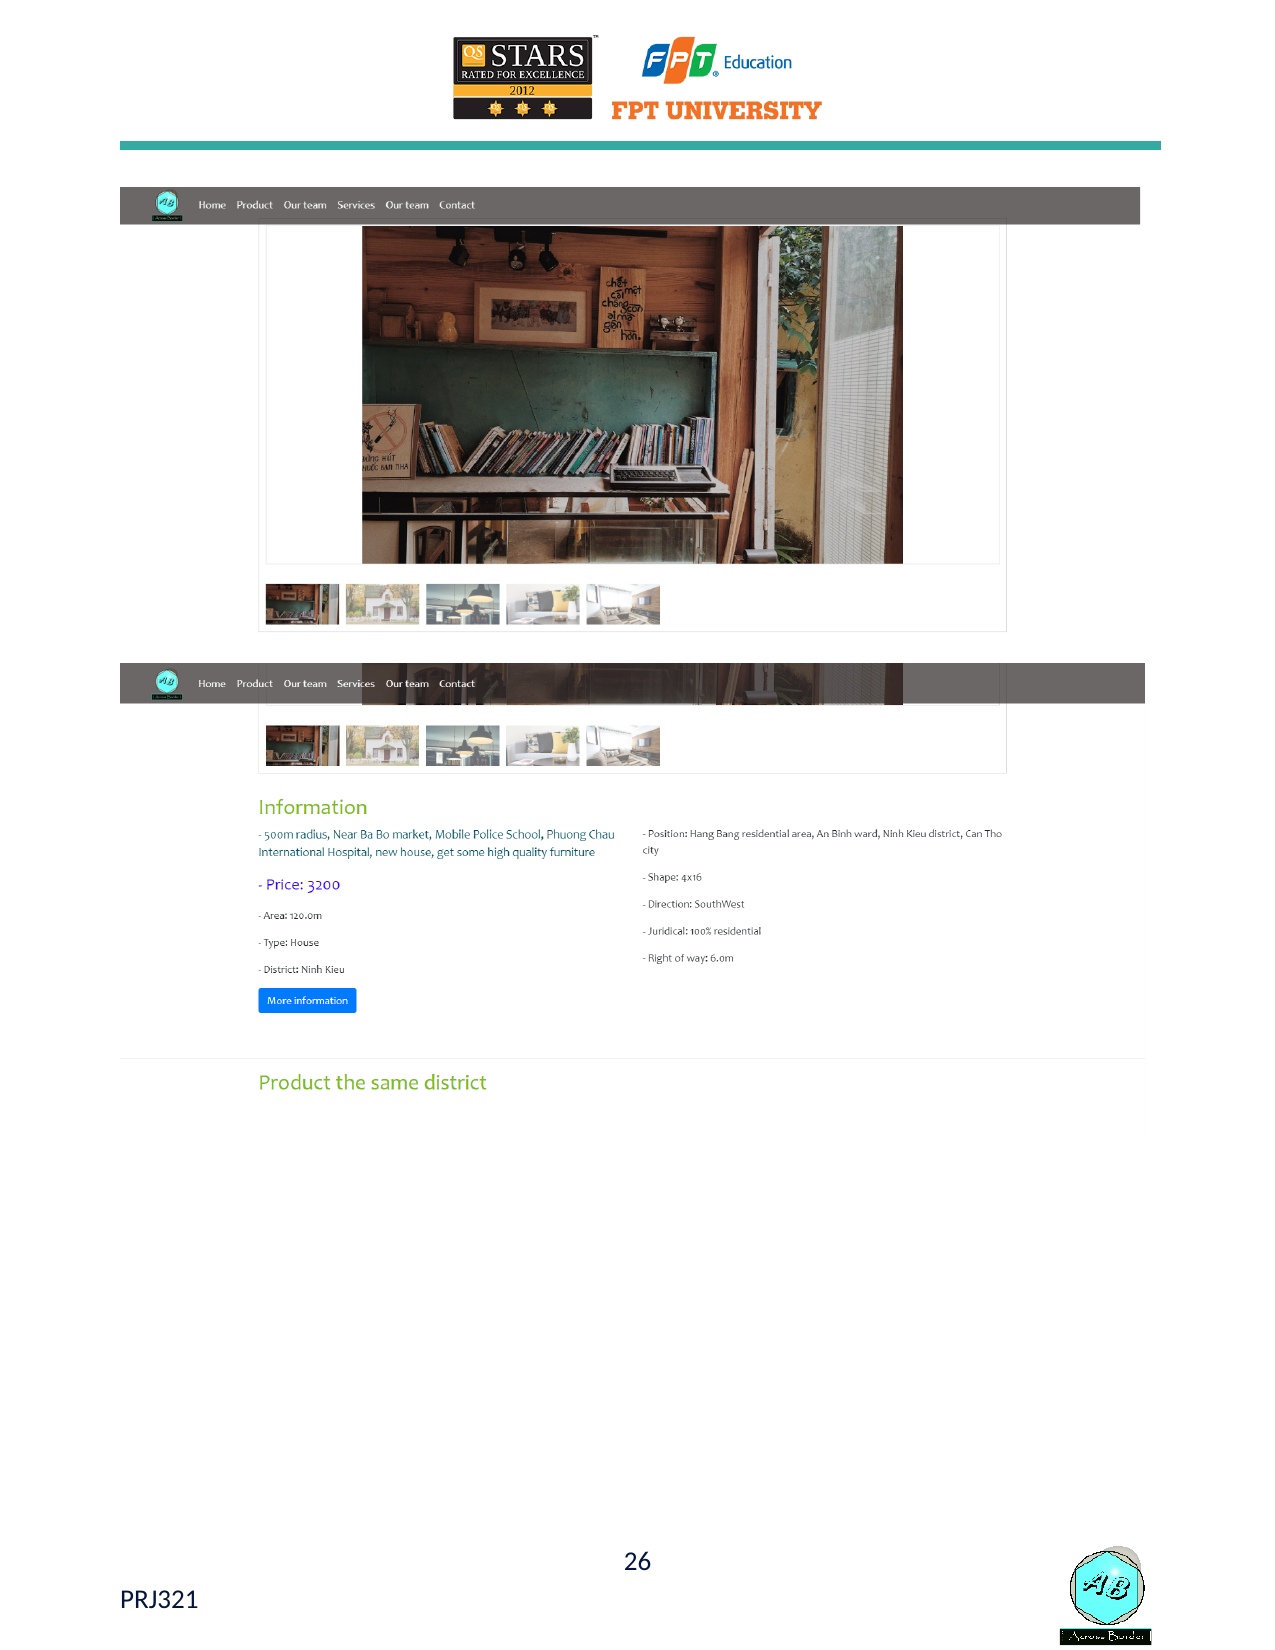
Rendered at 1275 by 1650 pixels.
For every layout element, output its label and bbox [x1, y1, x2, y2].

picture [120, 663, 1146, 1136]
picture [418, 29, 856, 125]
picture [120, 187, 1141, 655]
picture [1057, 1539, 1152, 1643]
